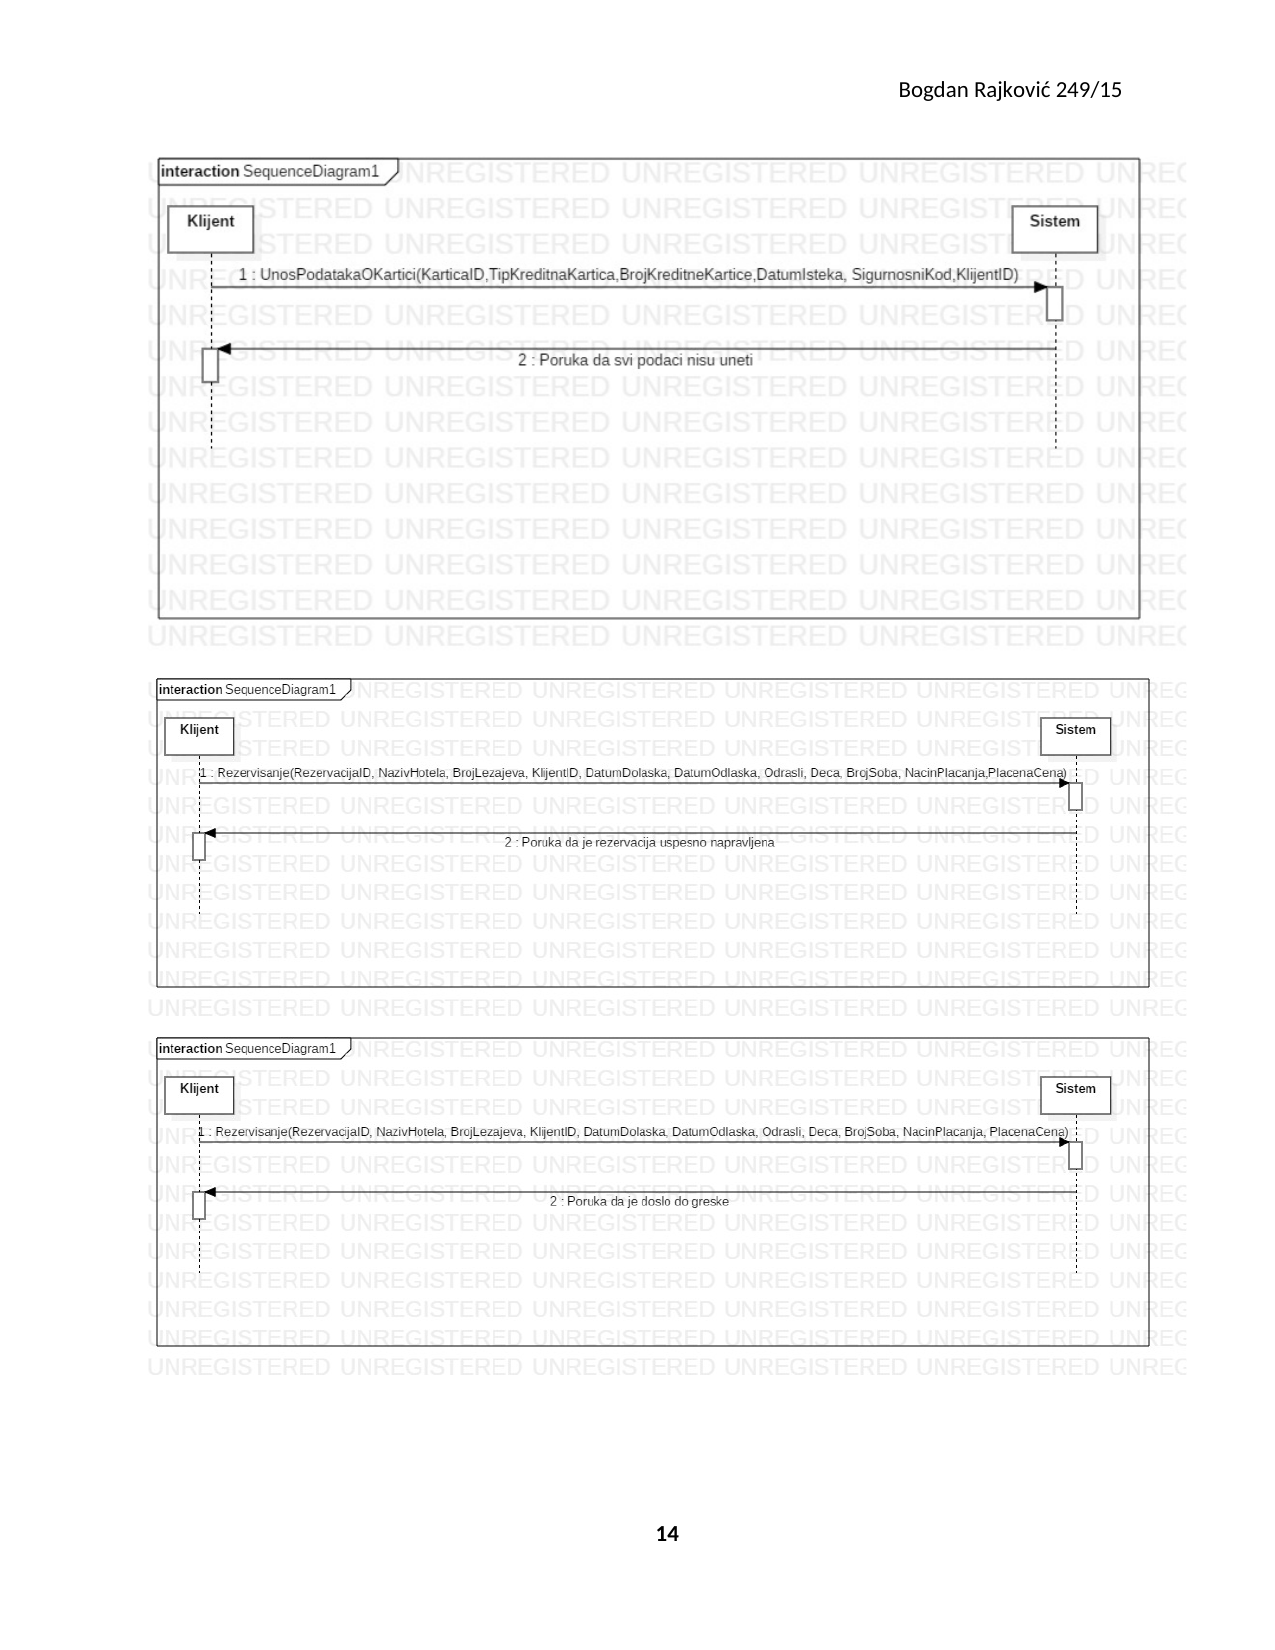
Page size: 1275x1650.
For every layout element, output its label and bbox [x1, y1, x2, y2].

picture [147, 669, 1187, 1025]
picture [147, 1028, 1187, 1384]
picture [147, 147, 1187, 666]
